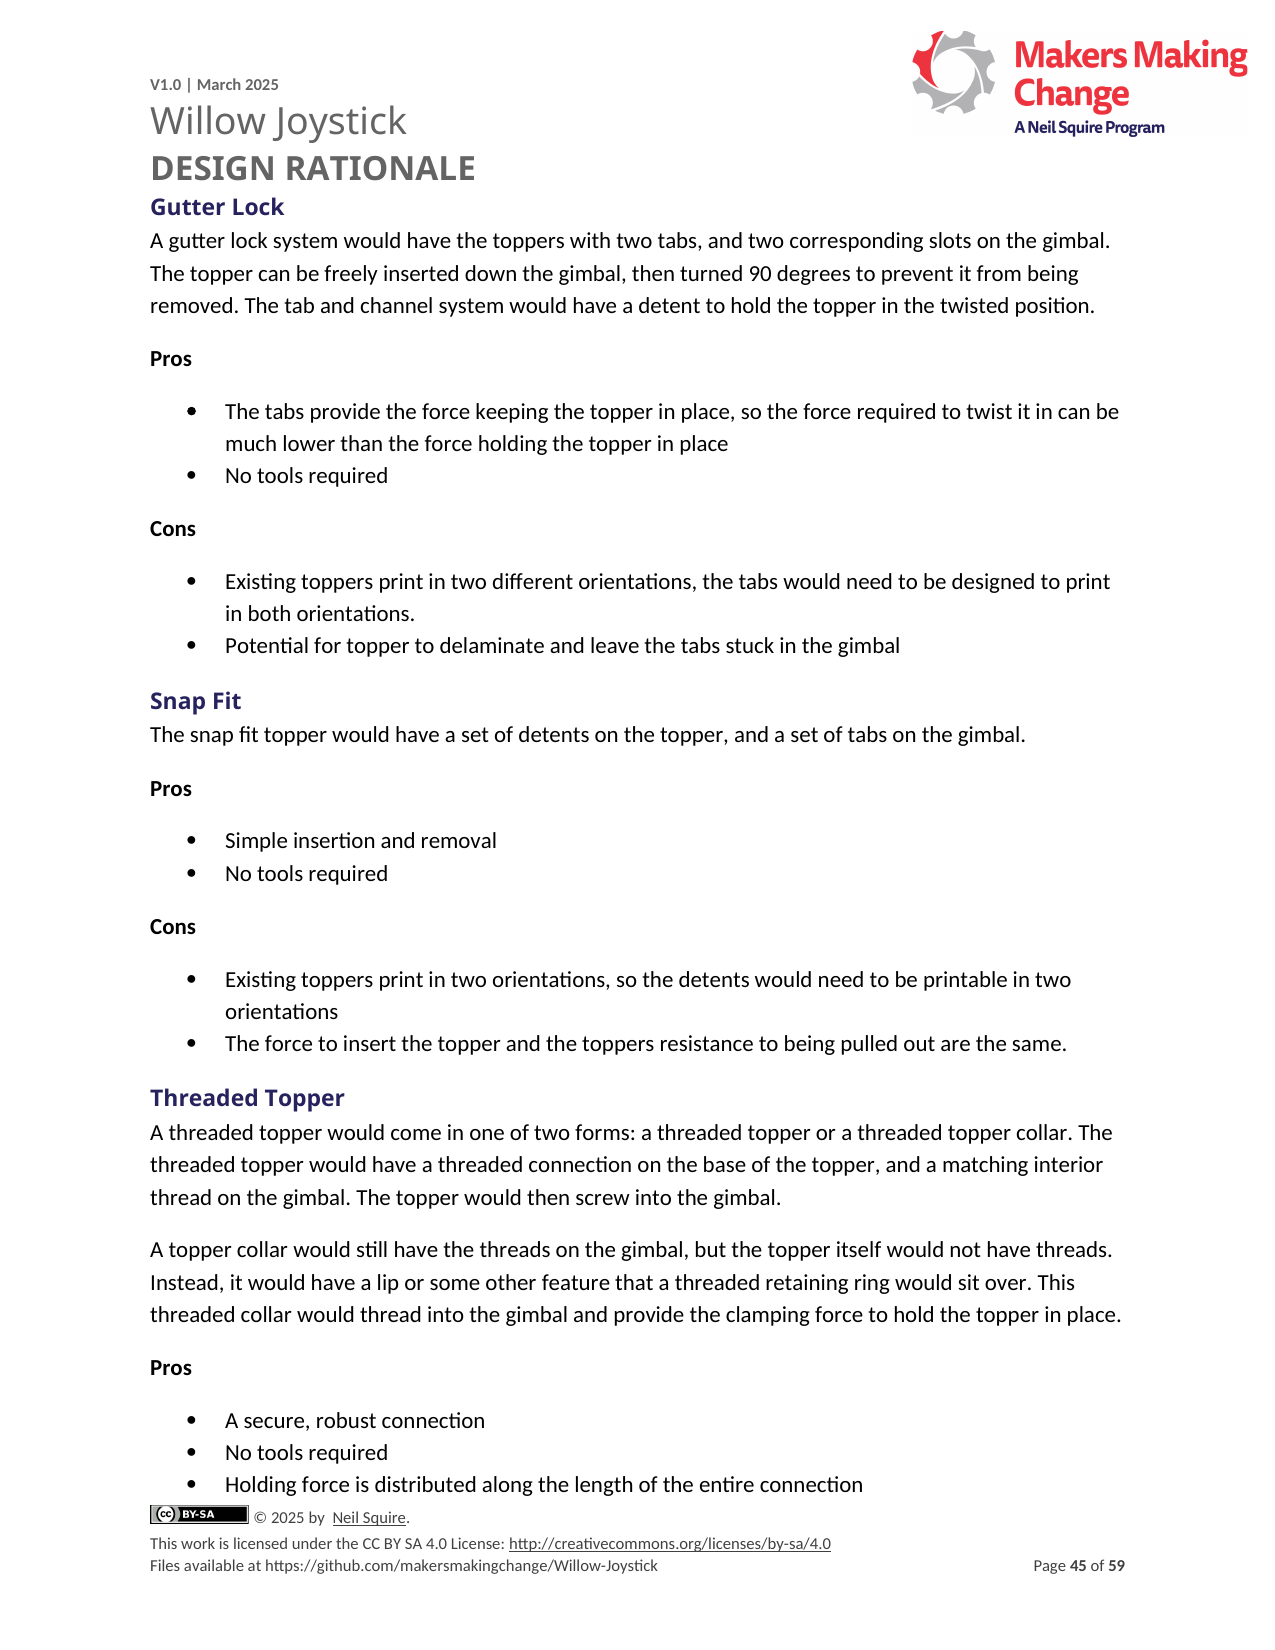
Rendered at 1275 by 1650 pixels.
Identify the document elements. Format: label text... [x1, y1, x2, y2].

list Simple insertion and removal [187, 827, 1125, 855]
text Cons [150, 514, 1125, 542]
list Existing toppers print in two different orientations, the tabs would need to be designed to print in both orientations. [187, 567, 1125, 627]
subtitle Snap Fit [150, 685, 1125, 716]
list The tabs provide the force keeping the topper in place, so the force required to twist it in can be much lower than the force holding the topper in place [187, 397, 1125, 457]
subtitle Threaded Topper [150, 1082, 1125, 1113]
list No tools required [187, 461, 1125, 489]
text A gutter lock system would have the toppers with two tabs, and two corresponding slots on the gimbal. The topper can be freely inserted down the gimbal, then turned 90 degrees to prevent it from being removed. The tab and channel system would have a detent to hold the topper in the twisted position. [150, 226, 1125, 319]
list Holding force is distributed along the length of the entire connection [187, 1470, 1125, 1498]
text A threaded topper would come in one of two forms: a threaded topper or a threaded topper collar. The threaded topper would have a threaded connection on the base of the topper, and a matching interior thread on the gimbal. The topper would then screw into the gimbal. [150, 1118, 1125, 1211]
list Potential for topper to delaminate and leave the tabs stuck in the gimbal [187, 632, 1125, 660]
text Cons [150, 912, 1125, 940]
text A topper collar would still have the threads on the gimbal, but the topper itself would not have threads. Instead, it would have a lip or some other feature that a threaded retaining ring would sit over. This threaded collar would thread into the gimbal and provide the clamping force to hold the topper in place. [150, 1236, 1125, 1328]
list The force to insert the topper and the toppers resistance to being pulled out are the same. [187, 1029, 1125, 1057]
text The snap fit topper would have a set of detents on the topper, and a set of tabs on the gimbal. [150, 721, 1125, 749]
list A secure, robust connection [187, 1406, 1125, 1434]
text Pros [150, 1353, 1125, 1381]
list No tools required [187, 1438, 1125, 1466]
list Existing toppers print in two orientations, so the detents would need to be printable in two orientations [187, 965, 1125, 1025]
picture [912, 31, 1248, 137]
subtitle Gutter Lock [150, 191, 1125, 222]
picture [150, 1505, 249, 1524]
text Pros [150, 774, 1125, 802]
text Pros [150, 344, 1125, 372]
list No tools required [187, 859, 1125, 887]
